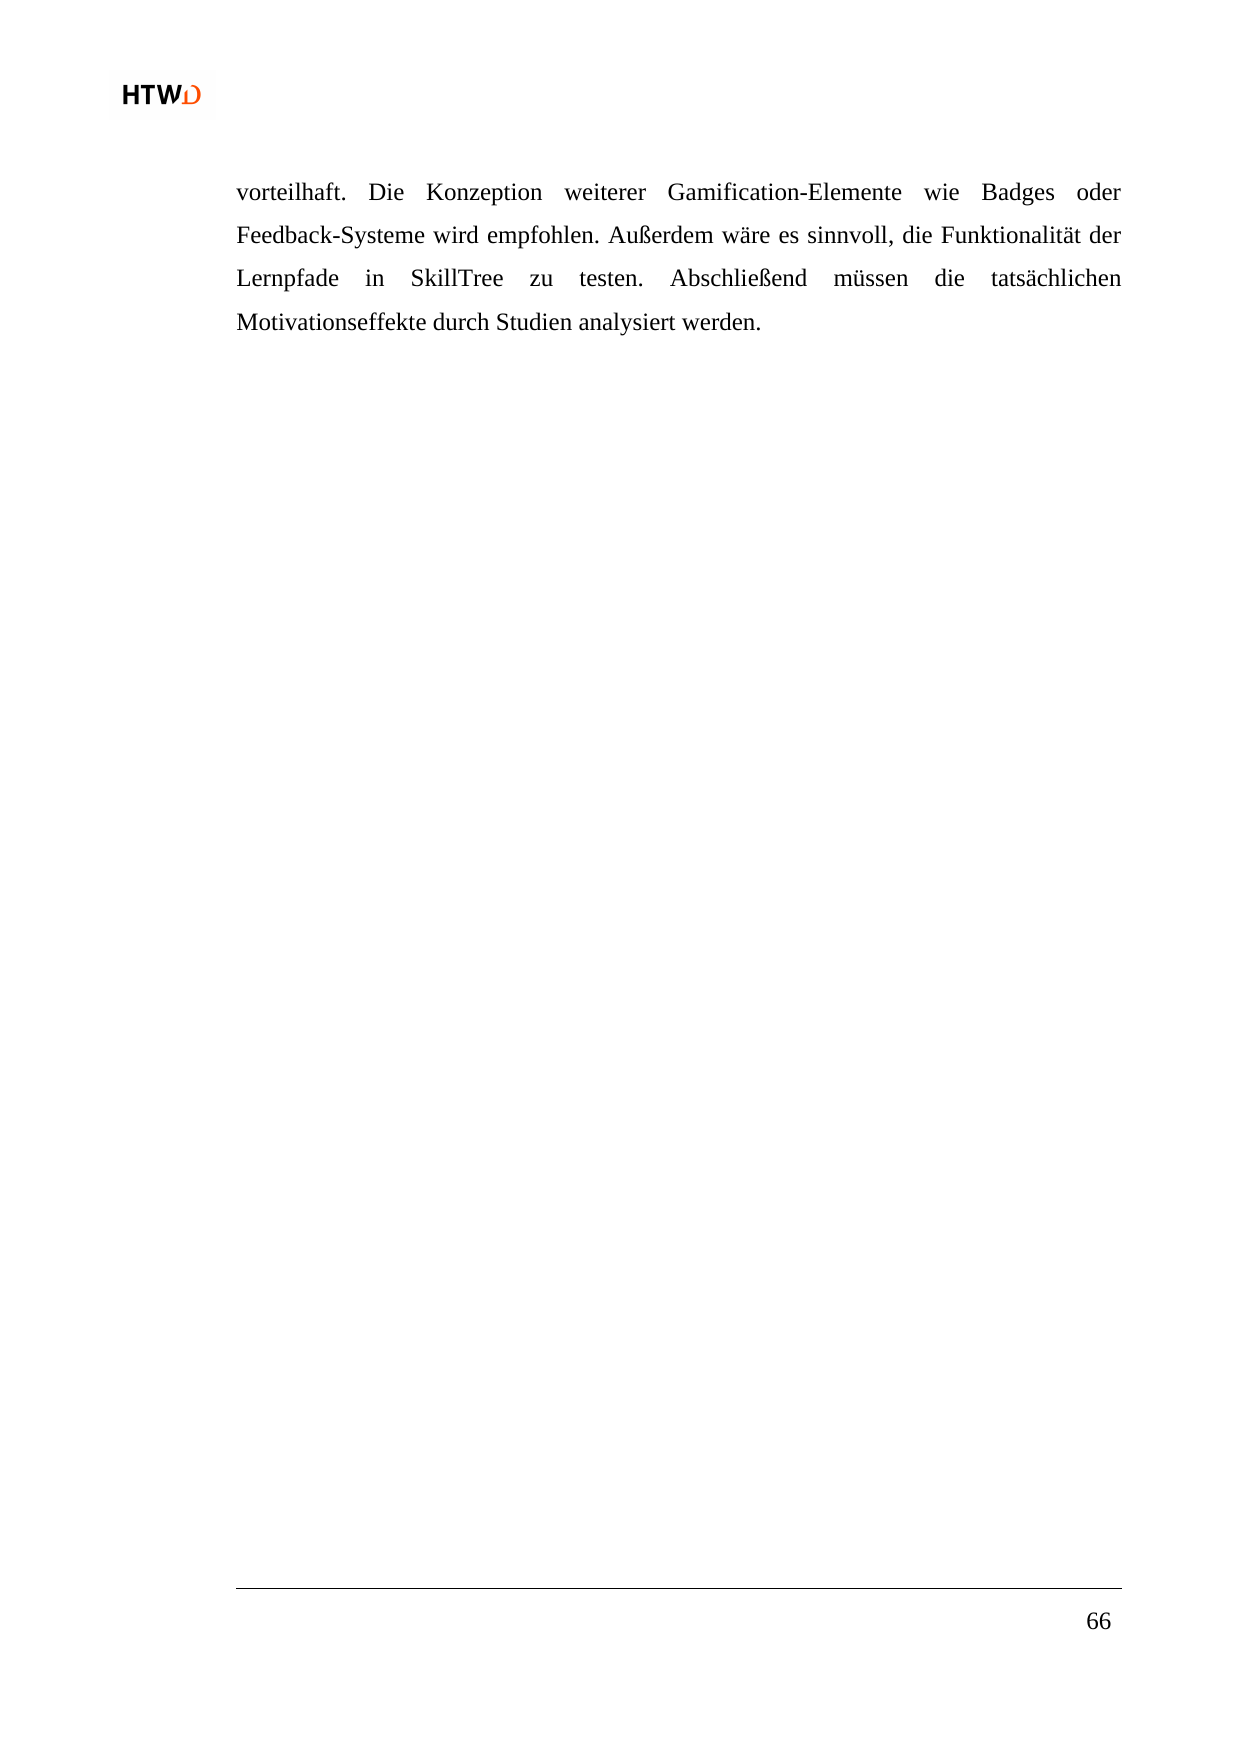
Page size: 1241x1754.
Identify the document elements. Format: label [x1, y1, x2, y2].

picture [108, 70, 216, 120]
text [236, 177, 1122, 335]
